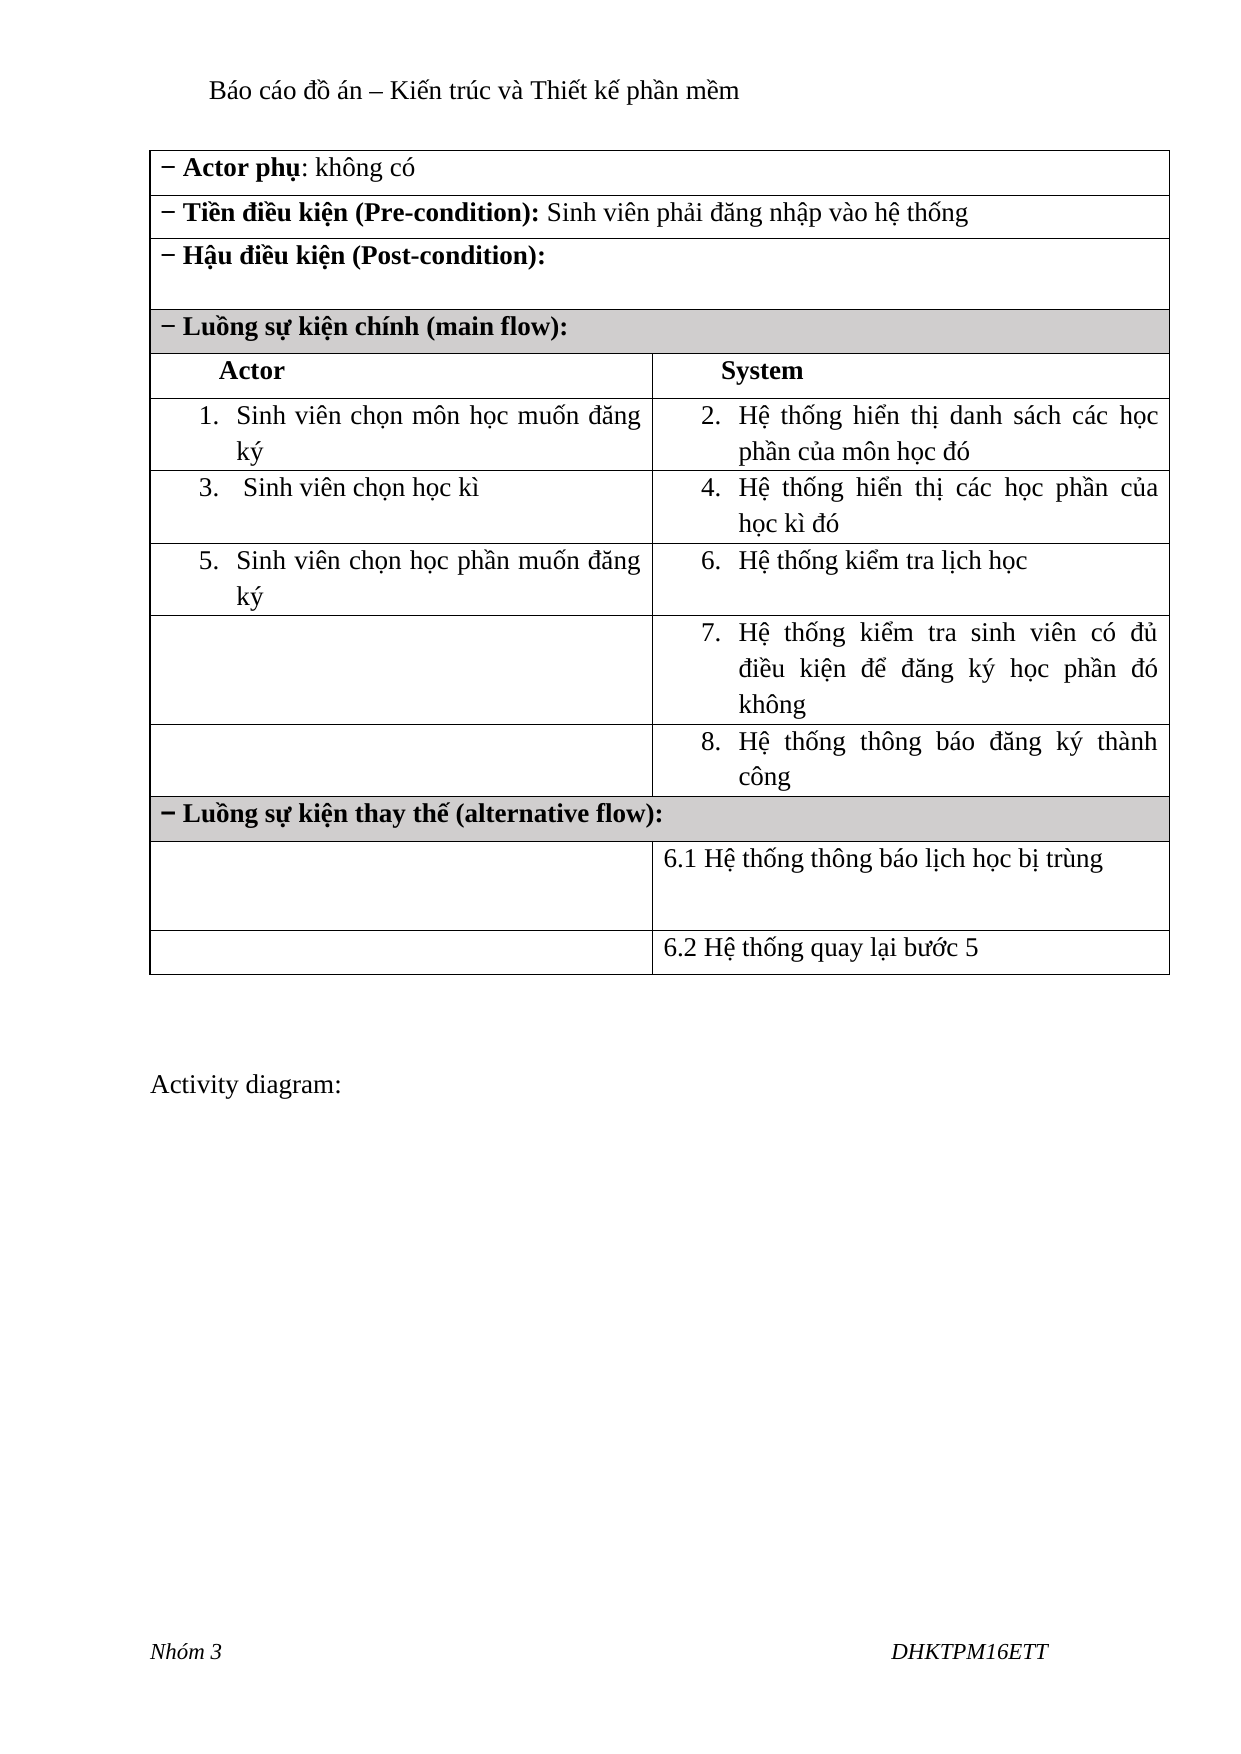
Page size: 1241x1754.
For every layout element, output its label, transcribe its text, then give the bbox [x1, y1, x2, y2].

table_cell Sinh viên chọn học phần muốn đăng ký [151, 544, 652, 615]
table_cell Hệ thống hiển thị các học phần của học kì đó [653, 471, 1169, 543]
table_cell Luồng sự kiện thay thế (alternative flow): [151, 797, 1169, 841]
table_cell Sinh viên chọn môn học muốn đăng ký [151, 399, 652, 470]
table_cell 6.2 Hệ thống quay lại bước 5 [653, 931, 1169, 974]
table_cell [151, 725, 652, 796]
table_cell Sinh viên chọn học kì [151, 471, 652, 543]
table_cell 6.1 Hệ thống thông báo lịch học bị trùng [653, 842, 1169, 930]
table_cell Actor phụ: không có [151, 151, 1169, 195]
table_cell [151, 842, 652, 930]
table_cell Luồng sự kiện chính (main flow): [151, 310, 1169, 353]
table_cell Tiền điều kiện (Pre-condition): Sinh viên phải đăng nhập vào hệ thống [151, 196, 1169, 238]
table_cell Hệ thống hiển thị danh sách các học phần của môn học đó [653, 399, 1169, 470]
table_cell Hệ thống kiểm tra lịch học [653, 544, 1169, 615]
table_cell Hậu điều kiện (Post-condition): [151, 239, 1169, 308]
table_cell [151, 616, 652, 724]
table_cell Actor [151, 354, 652, 398]
table_cell Hệ thống thông báo đăng ký thành công [653, 725, 1169, 796]
table_cell Hệ thống kiểm tra sinh viên có đủ điều kiện để đăng ký học phần đó không [653, 616, 1169, 724]
table_cell [151, 931, 652, 974]
text Activity diagram: [150, 1068, 1090, 1099]
table_cell System [653, 354, 1169, 398]
